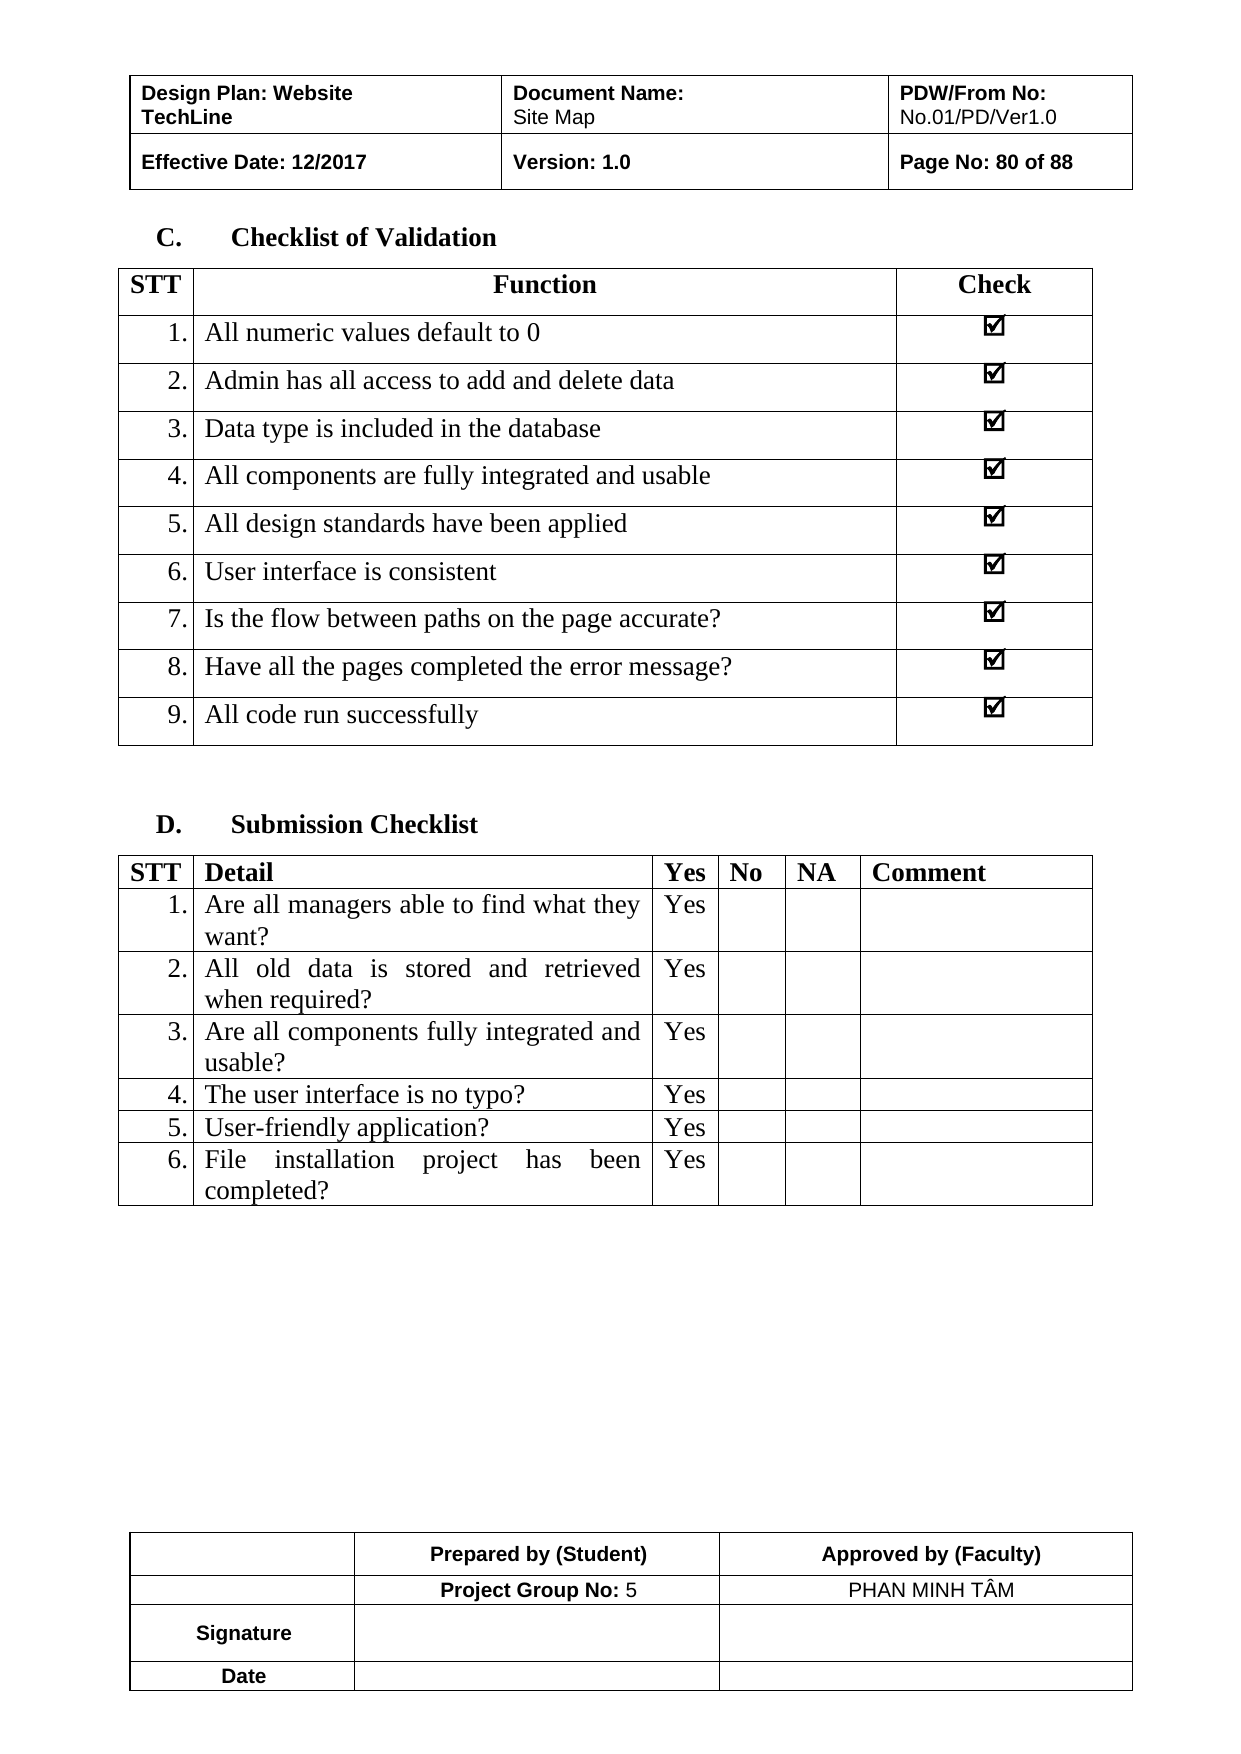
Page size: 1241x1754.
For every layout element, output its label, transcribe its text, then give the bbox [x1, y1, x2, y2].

table_header STT [119, 856, 193, 887]
table_cell [119, 555, 193, 602]
table_header Function [194, 269, 896, 315]
table_cell [786, 1015, 860, 1077]
table_cell [897, 650, 1092, 697]
table_cell [119, 1111, 193, 1142]
table_cell Is the flow between paths on the page accurate? [194, 603, 896, 649]
table_cell Are all components fully integrated and usable? [194, 1015, 652, 1077]
table_cell [861, 889, 1092, 951]
table_cell Yes [653, 1111, 718, 1142]
table_header No [719, 856, 785, 887]
table_cell [897, 555, 1092, 602]
table_cell User-friendly application? [194, 1111, 652, 1142]
table_header Detail [194, 856, 652, 887]
table_cell [119, 603, 193, 649]
table_cell All design standards have been applied [194, 507, 896, 554]
table_cell [719, 1143, 785, 1205]
table_cell [119, 316, 193, 363]
table_cell [897, 507, 1092, 554]
table_header STT [119, 269, 193, 315]
table_cell [861, 1111, 1092, 1142]
table_cell [861, 1143, 1092, 1205]
table_cell Have all the pages completed the error message? [194, 650, 896, 697]
table_cell [119, 364, 193, 411]
table_cell Yes [653, 1143, 718, 1205]
list Checklist of Validation [156, 221, 1152, 252]
table_cell All code run successfully [194, 698, 896, 745]
table_cell [786, 952, 860, 1014]
table_cell [897, 412, 1092, 458]
table_cell [119, 1015, 193, 1077]
table_cell Yes [653, 952, 718, 1014]
table_cell [897, 698, 1092, 745]
table_cell All numeric values default to 0 [194, 316, 896, 363]
table_cell [719, 1015, 785, 1077]
table_cell [861, 952, 1092, 1014]
table_cell [897, 364, 1092, 411]
table_cell [719, 952, 785, 1014]
table_header Check [897, 269, 1092, 315]
table_cell [861, 1015, 1092, 1077]
table_header NA [786, 856, 860, 887]
table_header Yes [653, 856, 718, 887]
table_cell [897, 316, 1092, 363]
table_cell [861, 1079, 1092, 1109]
table_cell The user interface is no typo? [194, 1079, 652, 1109]
table_cell Yes [653, 889, 718, 951]
table_cell [786, 1079, 860, 1109]
table_cell [119, 650, 193, 697]
table_cell [719, 1079, 785, 1109]
table_cell File installation project has been completed? [194, 1143, 652, 1205]
table_header Comment [861, 856, 1092, 887]
table_cell Admin has all access to add and delete data [194, 364, 896, 411]
table_cell User interface is consistent [194, 555, 896, 602]
table_cell Data type is included in the database [194, 412, 896, 458]
table_cell [786, 1111, 860, 1142]
table_cell All old data is stored and retrieved when required? [194, 952, 652, 1014]
table_cell Are all managers able to find what they want? [194, 889, 652, 951]
table_cell [119, 1079, 193, 1109]
table_cell [719, 1111, 785, 1142]
table_cell Yes [653, 1015, 718, 1077]
table_cell [119, 698, 193, 745]
table_cell All components are fully integrated and usable [194, 460, 896, 506]
table_cell [719, 889, 785, 951]
table_cell [786, 889, 860, 951]
table_cell [119, 889, 193, 951]
table_cell Yes [653, 1079, 718, 1109]
table_cell [119, 952, 193, 1014]
table_cell [119, 507, 193, 554]
table_cell [119, 1143, 193, 1205]
list Submission Checklist [156, 808, 1152, 840]
table_cell [897, 603, 1092, 649]
table_cell [897, 460, 1092, 506]
table_cell [119, 412, 193, 458]
table_cell [119, 460, 193, 506]
table_cell [786, 1143, 860, 1205]
